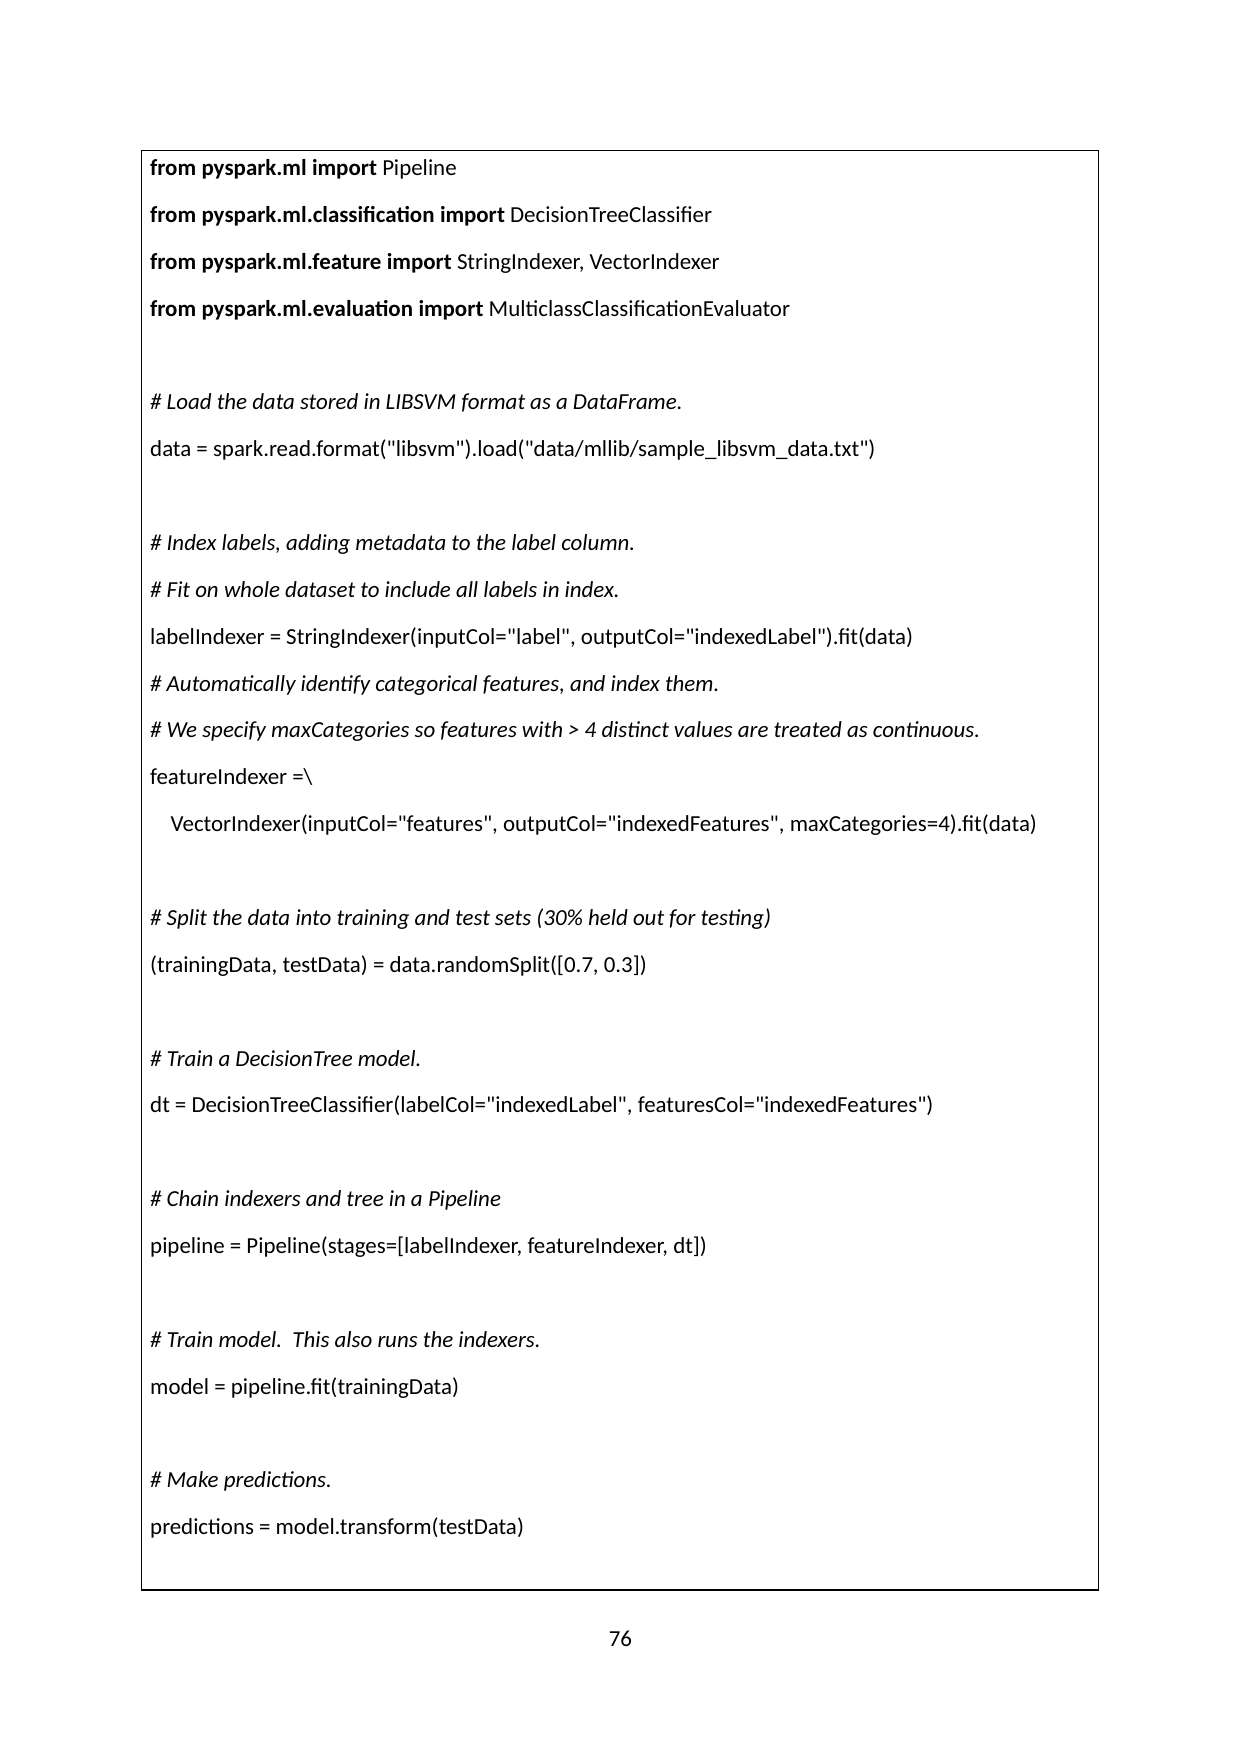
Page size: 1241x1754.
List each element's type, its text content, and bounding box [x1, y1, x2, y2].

text # Automatically identify categorical features, and index them. [142, 666, 1098, 697]
text # Train a DecisionTree model. [142, 1041, 1098, 1072]
text dt = DecisionTreeClassifier(labelCol="indexedLabel", featuresCol="indexedFeatures") [142, 1087, 1098, 1119]
text # Fit on whole dataset to include all labels in index. [142, 572, 1098, 603]
text from pyspark.ml.classification import DecisionTreeClassifier [142, 197, 1098, 228]
text # We specify maxCategories so features with > 4 distinct values are treated as continuous. [142, 712, 1098, 744]
text model = pipeline.fit(trainingData) [142, 1369, 1098, 1400]
text pipeline = Pipeline(stages=[labelIndexer, featureIndexer, dt]) [142, 1228, 1098, 1259]
text VectorIndexer(inputCol="features", outputCol="indexedFeatures", maxCategories=4).fit(data) [142, 806, 1098, 837]
text # Make predictions. [142, 1462, 1098, 1494]
text # Chain indexers and tree in a Pipeline [142, 1181, 1098, 1212]
text # Split the data into training and test sets (30% held out for testing) [142, 900, 1098, 931]
text from pyspark.ml import Pipeline [142, 151, 1098, 181]
text predictions = model.transform(testData) [142, 1509, 1098, 1541]
text (trainingData, testData) = data.randomSplit([0.7, 0.3]) [142, 947, 1098, 978]
text # Load the data stored in LIBSVM format as a DataFrame. [142, 384, 1098, 416]
text # Index labels, adding metadata to the label column. [142, 525, 1098, 556]
text from pyspark.ml.feature import StringIndexer, VectorIndexer [142, 244, 1098, 275]
text from pyspark.ml.evaluation import MulticlassClassificationEvaluator [142, 291, 1098, 322]
text featureIndexer =\ [142, 759, 1098, 791]
text # Train model. This also runs the indexers. [142, 1322, 1098, 1353]
text labelIndexer = StringIndexer(inputCol="label", outputCol="indexedLabel").fit(data) [142, 619, 1098, 650]
text data = spark.read.format("libsvm").load("data/mllib/sample_libsvm_data.txt") [142, 431, 1098, 462]
